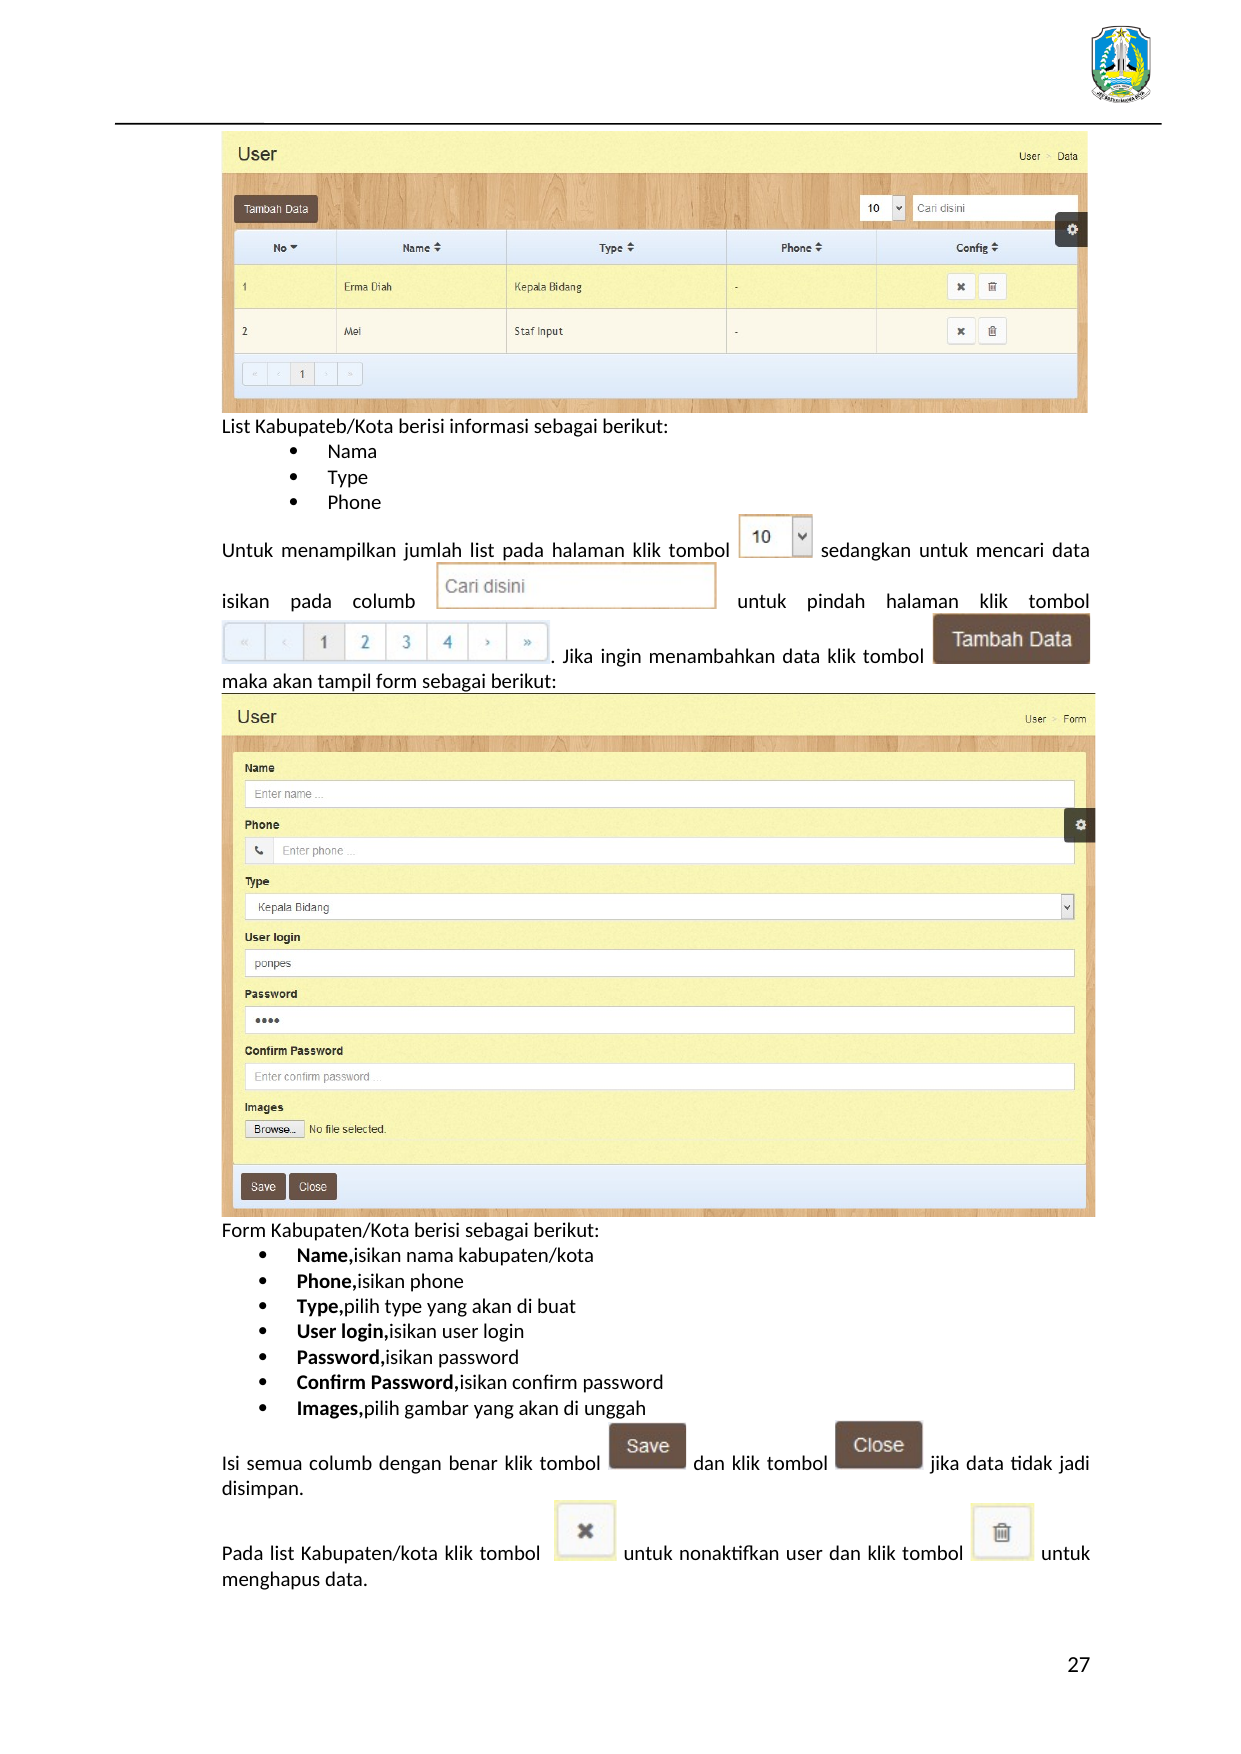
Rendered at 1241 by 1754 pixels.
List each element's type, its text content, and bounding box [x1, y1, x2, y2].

text List Kabupateb/Kota berisi informasi sebagai berikut: [177, 413, 1090, 438]
picture [835, 1420, 924, 1470]
list Password,isikan password [259, 1344, 1090, 1369]
text Form Kabupaten/Kota berisi sebagai berikut: [222, 1217, 1090, 1242]
list Phone,isikan phone [259, 1268, 1090, 1293]
picture [970, 1503, 1035, 1561]
picture [221, 620, 551, 664]
list Type,pilih type yang akan di buat [259, 1293, 1090, 1319]
list User login,isikan user login [259, 1319, 1090, 1344]
picture [221, 693, 1096, 1217]
picture [436, 562, 717, 609]
picture [1091, 25, 1151, 103]
picture [221, 131, 1088, 413]
list Name,isikan nama kabupaten/kota [259, 1242, 1090, 1268]
list Confirm Password,isikan confirm password [259, 1369, 1090, 1395]
list Images,pilih gambar yang akan di unggah [259, 1395, 1090, 1420]
picture [554, 1500, 617, 1561]
picture [932, 613, 1091, 664]
list Type [290, 464, 1090, 489]
text Isi semua columb dengan benar klik tombol dan klik tombol jika data tidak jadi disimpan. [222, 1420, 1090, 1501]
text Pada list Kabupaten/kota klik tombol untuk nonaktifkan user dan klik tombol untuk menghapus data. [222, 1501, 1090, 1591]
list Nama [290, 438, 1090, 464]
list Phone [290, 489, 1090, 515]
picture [738, 514, 813, 558]
picture [608, 1422, 687, 1470]
